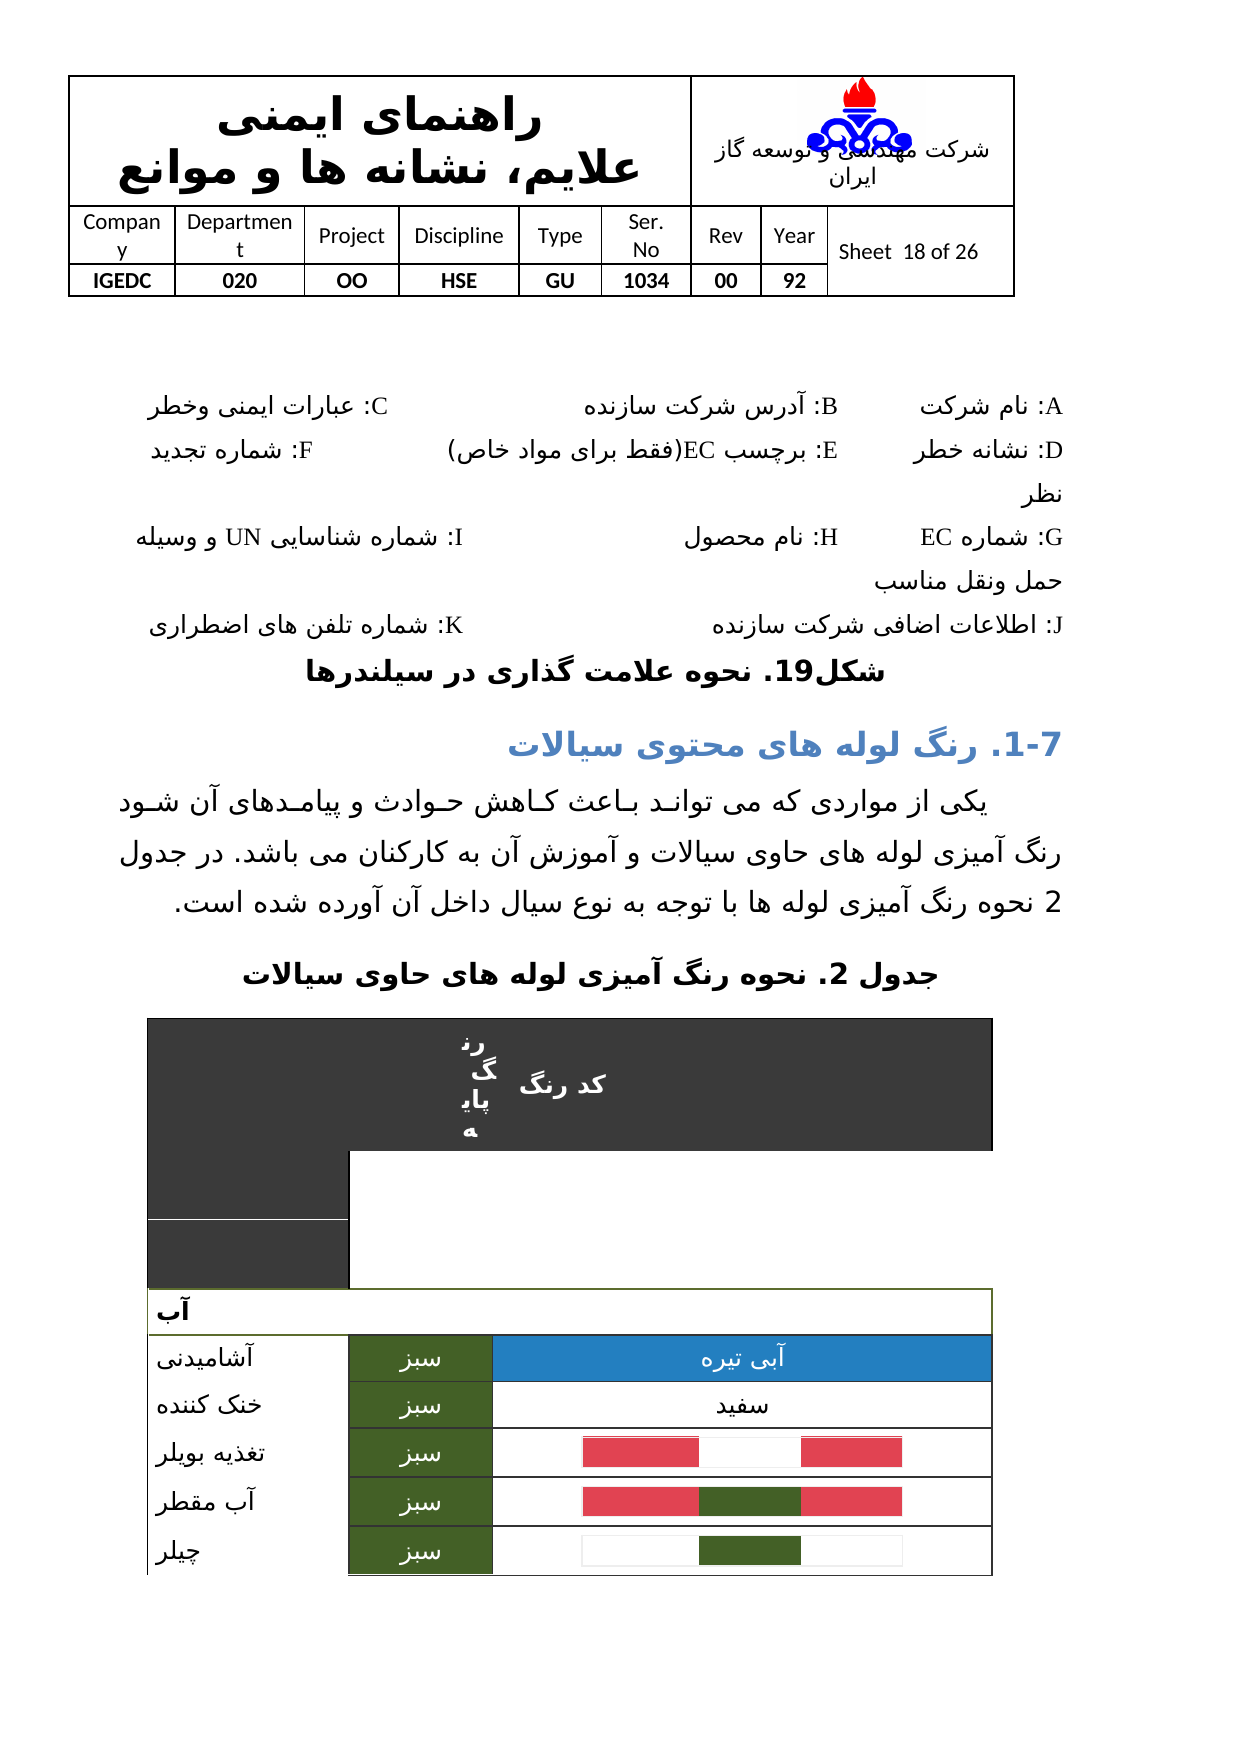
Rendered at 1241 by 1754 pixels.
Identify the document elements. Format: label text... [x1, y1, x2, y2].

table_header کد رنگ [511, 1019, 991, 1151]
table_cell خنک کننده [148, 1381, 348, 1427]
picture [796, 77, 926, 155]
table_cell آب [148, 1289, 991, 1334]
table_cell سفید [493, 1382, 991, 1427]
table_cell [148, 1151, 348, 1219]
table_cell سبز [350, 1429, 492, 1476]
table_cell تغذیه بویلر [148, 1427, 348, 1476]
text D: نشانه خطر E: برچسب EC(فقط برای مواد خاص) F: شماره تجدید نظر [118, 435, 1063, 508]
table_header [148, 1019, 454, 1151]
table_cell سبز [350, 1478, 492, 1525]
subtitle 1-7. رنگ لوله های محتوی سیالات [118, 726, 1063, 764]
text یکی از مواردی که می تواند باعث کاهش حوادث و پیامدهای آن شود رنگ آمیزی لوله های حاوی سیالات و آموزش آن به کارکنان می باشد. در جدول 2 نحوه رنگ آمیزی لوله ها با توجه به نوع سیال داخل آن آورده شده است. [118, 784, 1063, 920]
table_cell [493, 1429, 991, 1476]
table_cell سبز [350, 1527, 492, 1574]
text G: شماره EC H: نام محصول I: شماره شناسایی UN و وسیله حمل ونقل مناسب [118, 522, 1063, 596]
table_cell آبی تیره [493, 1336, 991, 1381]
text جدول 2. نحوه رنگ آمیزی لوله های حاوی سیالات [118, 958, 1063, 992]
table_cell سبز [350, 1382, 492, 1427]
table_cell سبز [350, 1336, 492, 1381]
table_cell چیلر [148, 1525, 348, 1574]
text شکل19. نحوه علامت گذاری در سیلندرها [118, 654, 1063, 688]
table_cell [493, 1478, 991, 1525]
table_header رنگ پایه [454, 1019, 511, 1151]
table_cell [148, 1220, 348, 1288]
table_cell [493, 1527, 991, 1574]
text J: اطلاعات اضافی شرکت سازنده K: شماره تلفن های اضطراری [118, 610, 1063, 639]
table_cell آب مقطر [148, 1476, 348, 1525]
table_cell آشامیدنی [148, 1335, 348, 1381]
text A: نام شرکت B: آدرس شرکت سازنده C: عبارات ایمنی وخطر [118, 391, 1063, 420]
